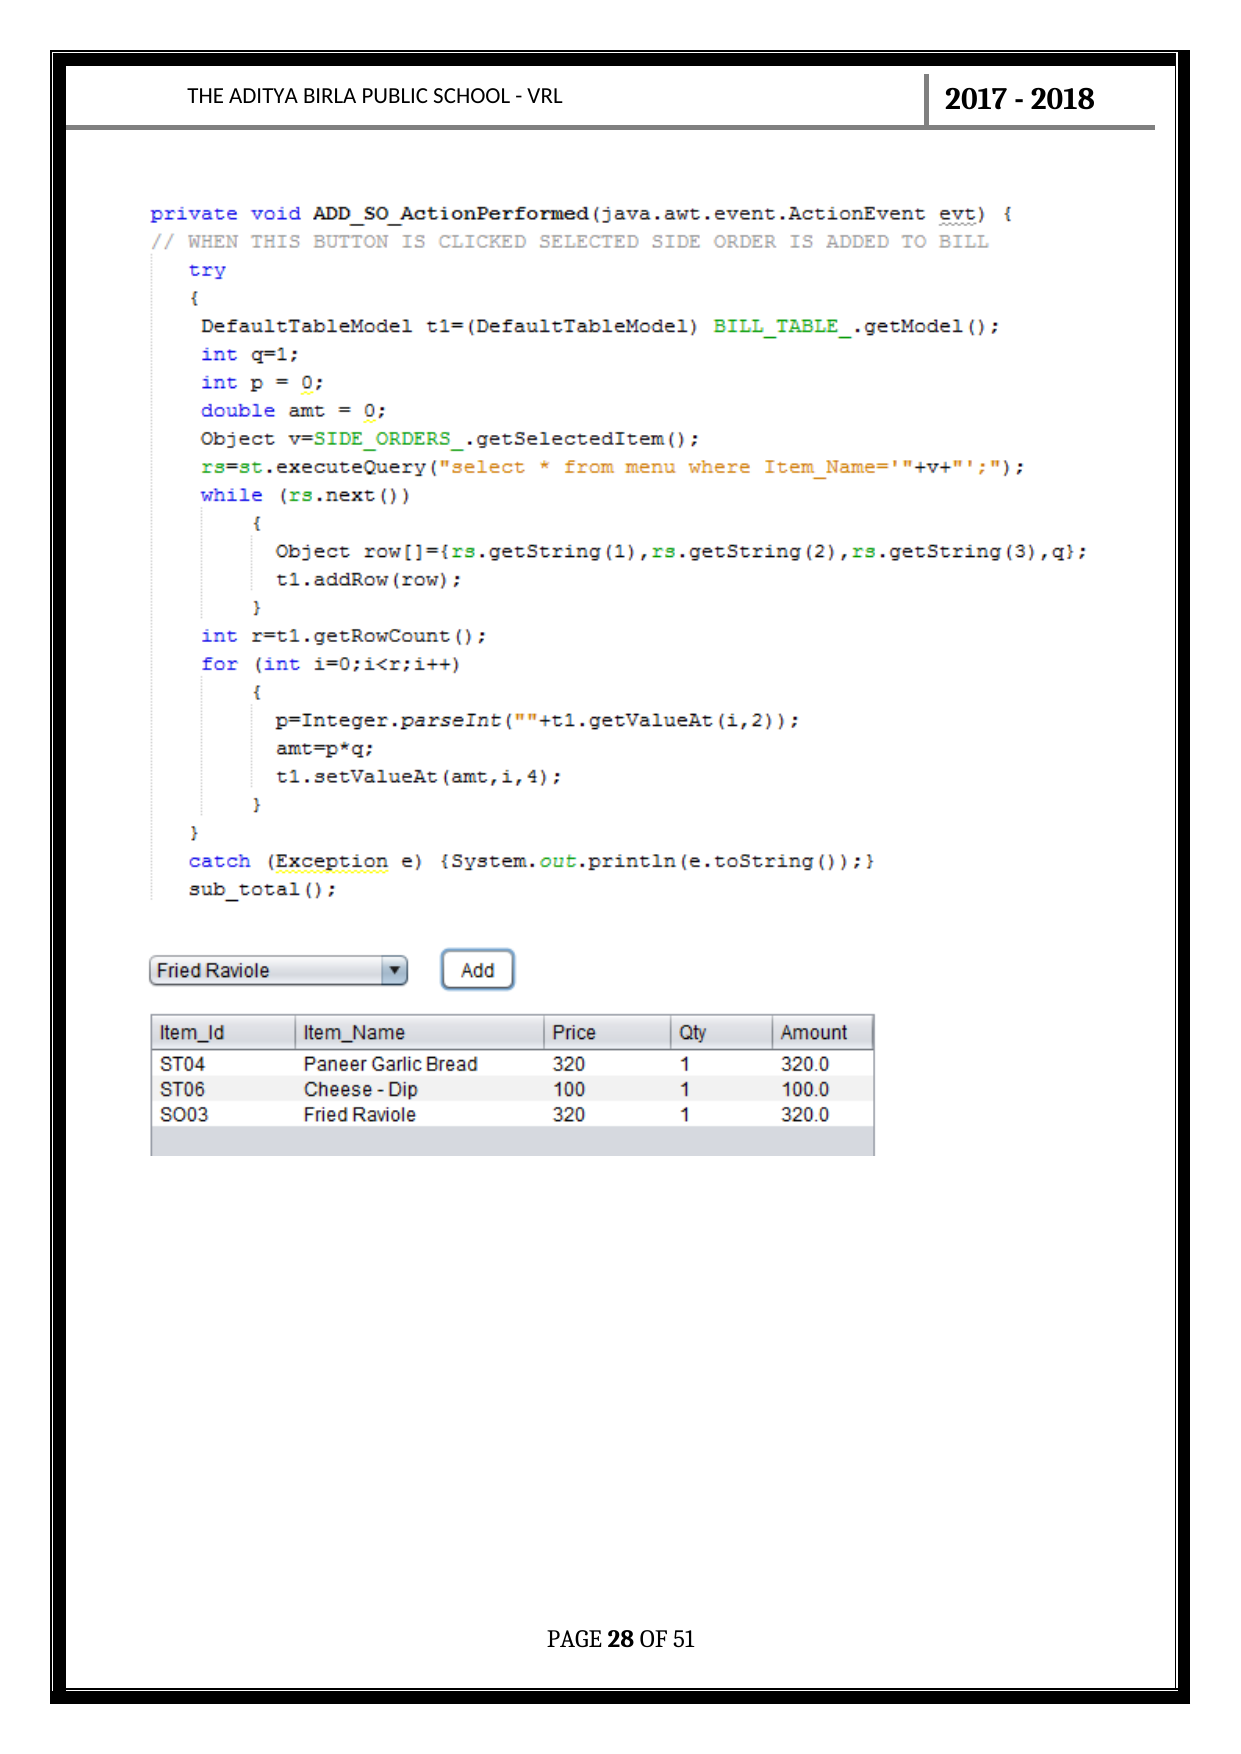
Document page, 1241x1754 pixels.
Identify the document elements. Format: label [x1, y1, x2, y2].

picture [143, 1008, 883, 1156]
picture [140, 201, 1094, 908]
picture [140, 946, 525, 992]
